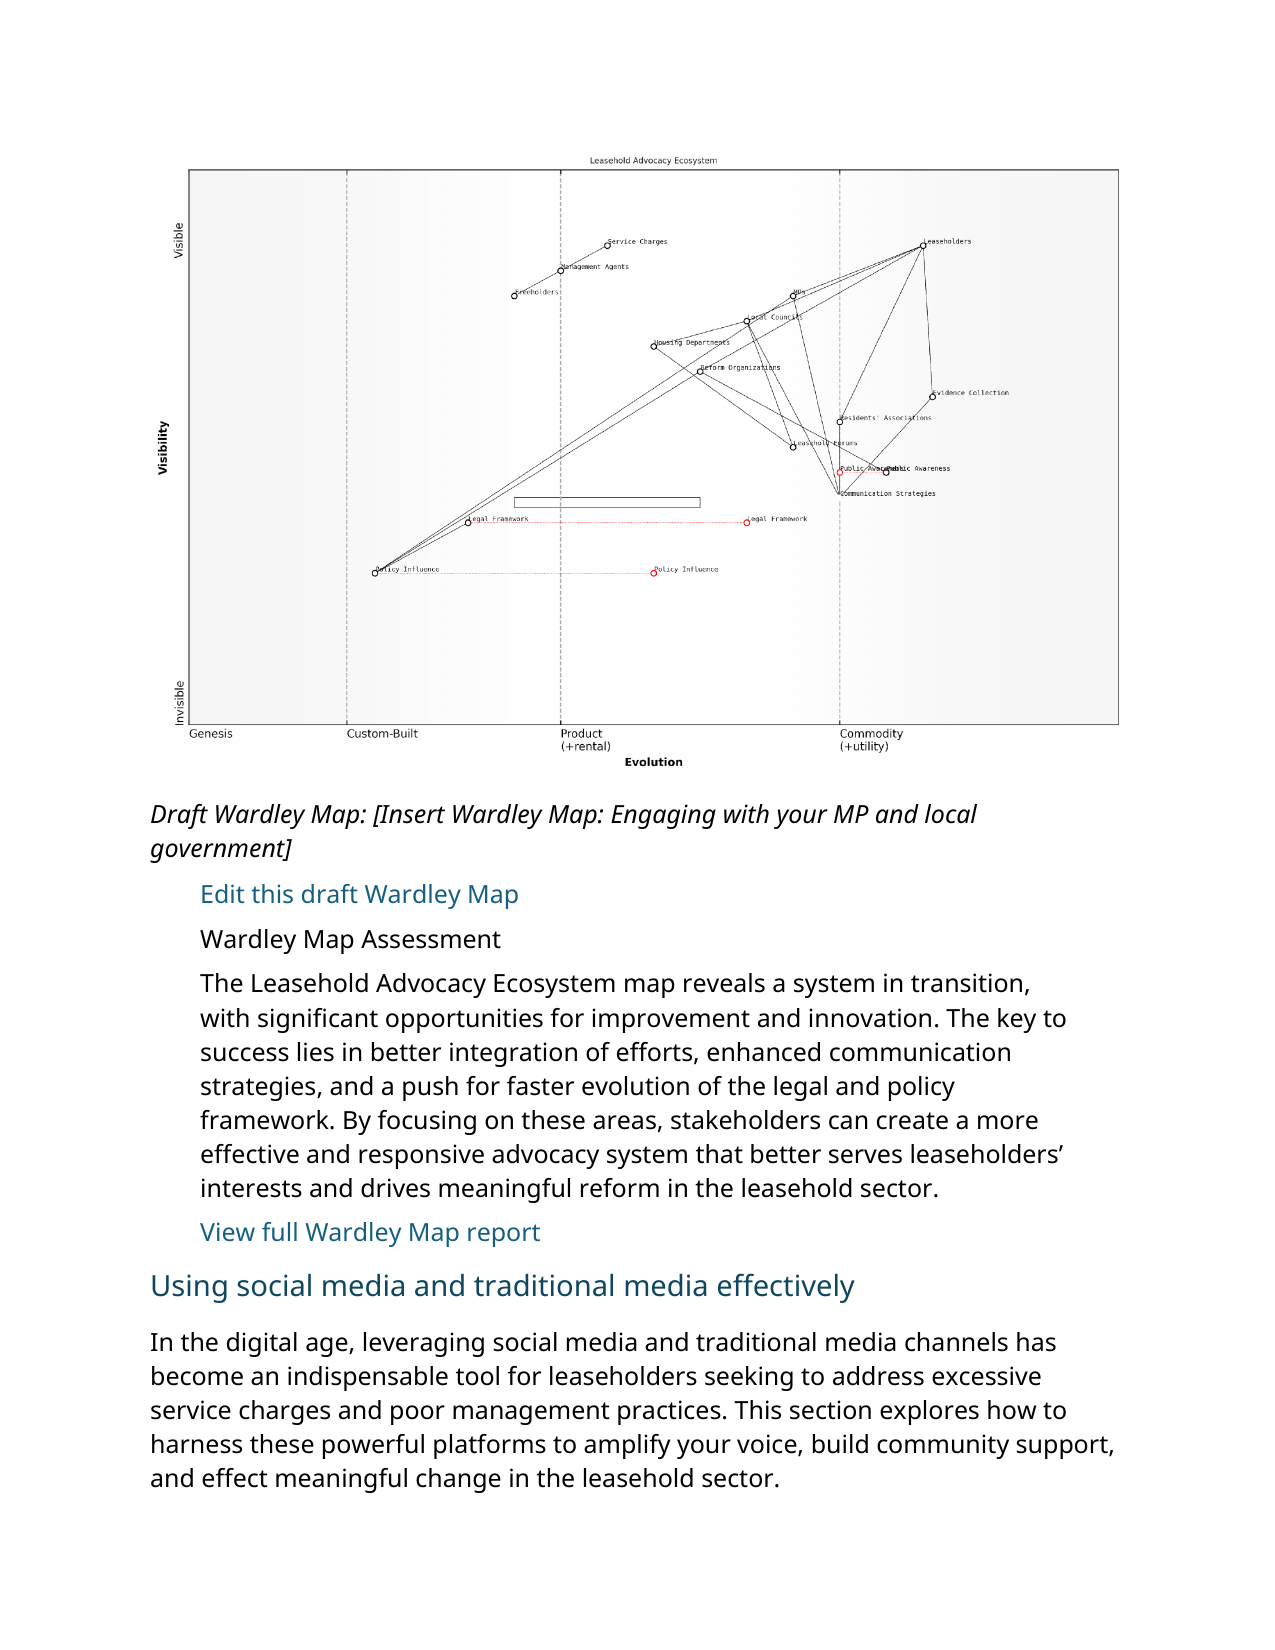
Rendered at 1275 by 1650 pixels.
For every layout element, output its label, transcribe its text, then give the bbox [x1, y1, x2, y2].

text Wardley Map Assessment [200, 922, 1075, 956]
subtitle Using social media and traditional media effectively [150, 1266, 1125, 1305]
text Draft Wardley Map: [Insert Wardley Map: Engaging with your MP and local government] [150, 797, 1125, 865]
text View full Wardley Map report [200, 1215, 1075, 1249]
text In the digital age, leveraging social media and traditional media channels has become an indispensable tool for leaseholders seeking to address excessive service charges and poor management practices. This section explores how to harness these powerful platforms to amplify your voice, build community support, and effect meaningful change in the leasehold sector. [150, 1324, 1125, 1494]
text Edit this draft Wardley Map [200, 877, 1075, 911]
picture [150, 150, 1125, 776]
text The Leasehold Advocacy Ecosystem map reveals a system in transition, with significant opportunities for improvement and innovation. The key to success lies in better integration of efforts, enhanced communication strategies, and a push for faster evolution of the legal and policy framework. By focusing on these areas, stakeholders can create a more effective and responsive advocacy system that better serves leaseholders’ interests and drives meaningful reform in the leasehold sector. [200, 966, 1075, 1204]
